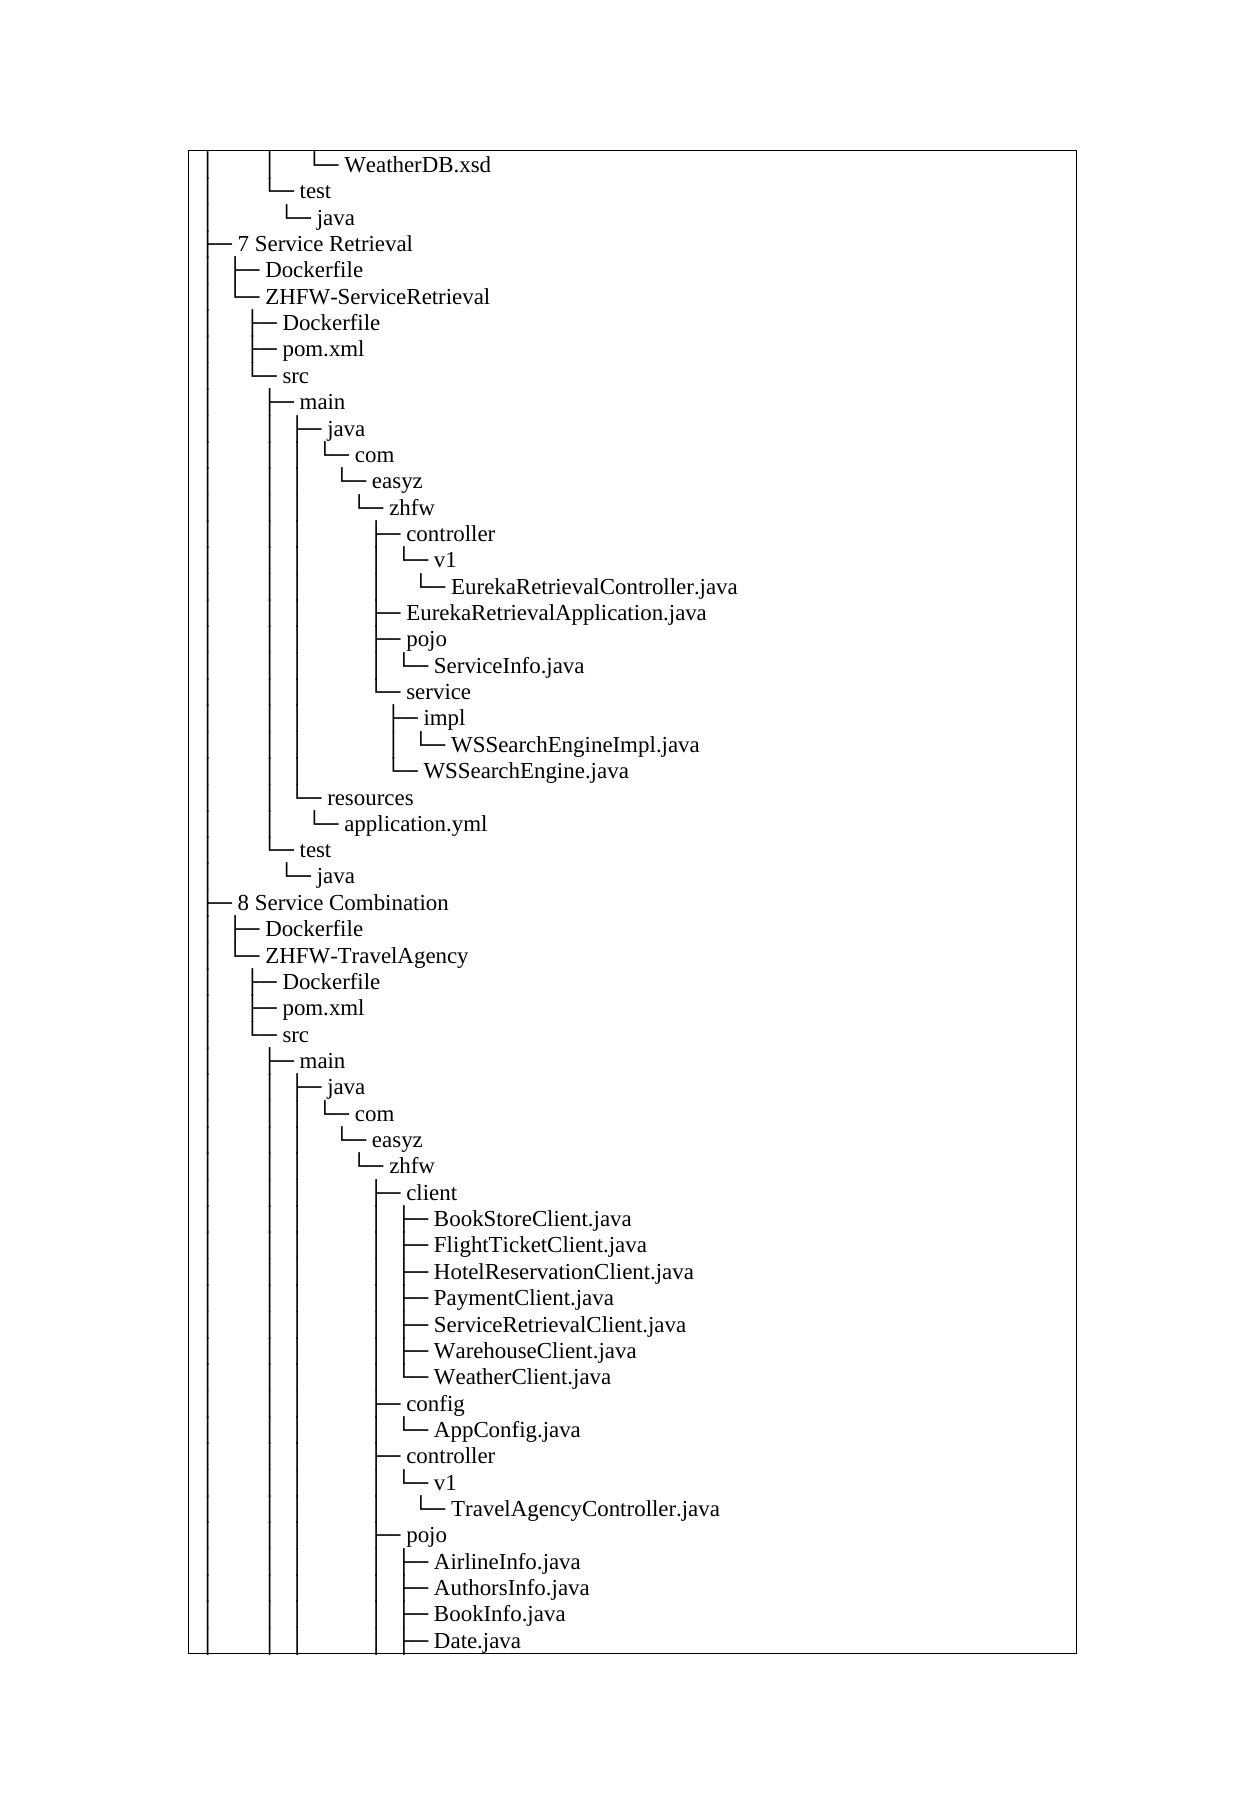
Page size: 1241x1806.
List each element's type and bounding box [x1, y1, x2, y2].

table_header [208, 151, 1076, 1653]
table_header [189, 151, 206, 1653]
